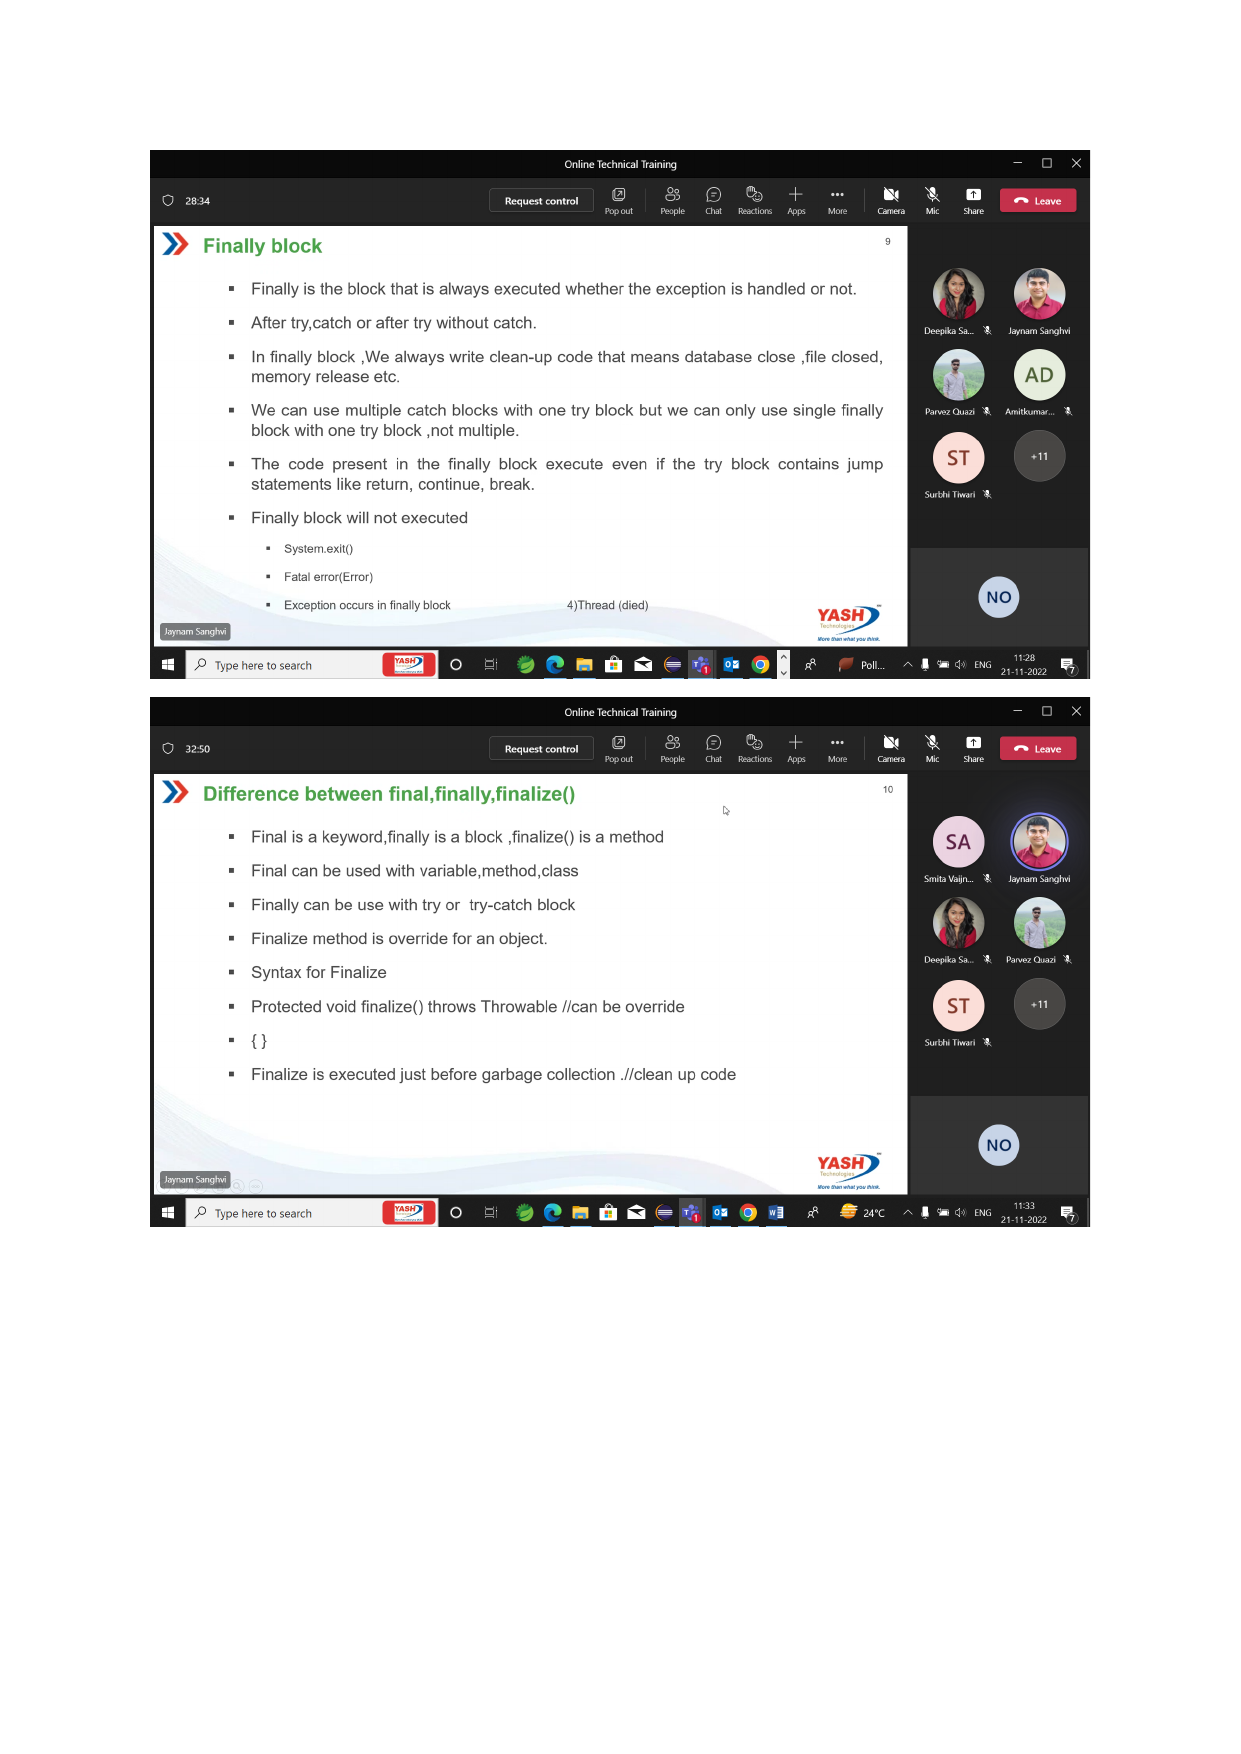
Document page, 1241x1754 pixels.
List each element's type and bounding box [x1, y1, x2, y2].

picture [150, 697, 1091, 1227]
picture [150, 150, 1091, 679]
